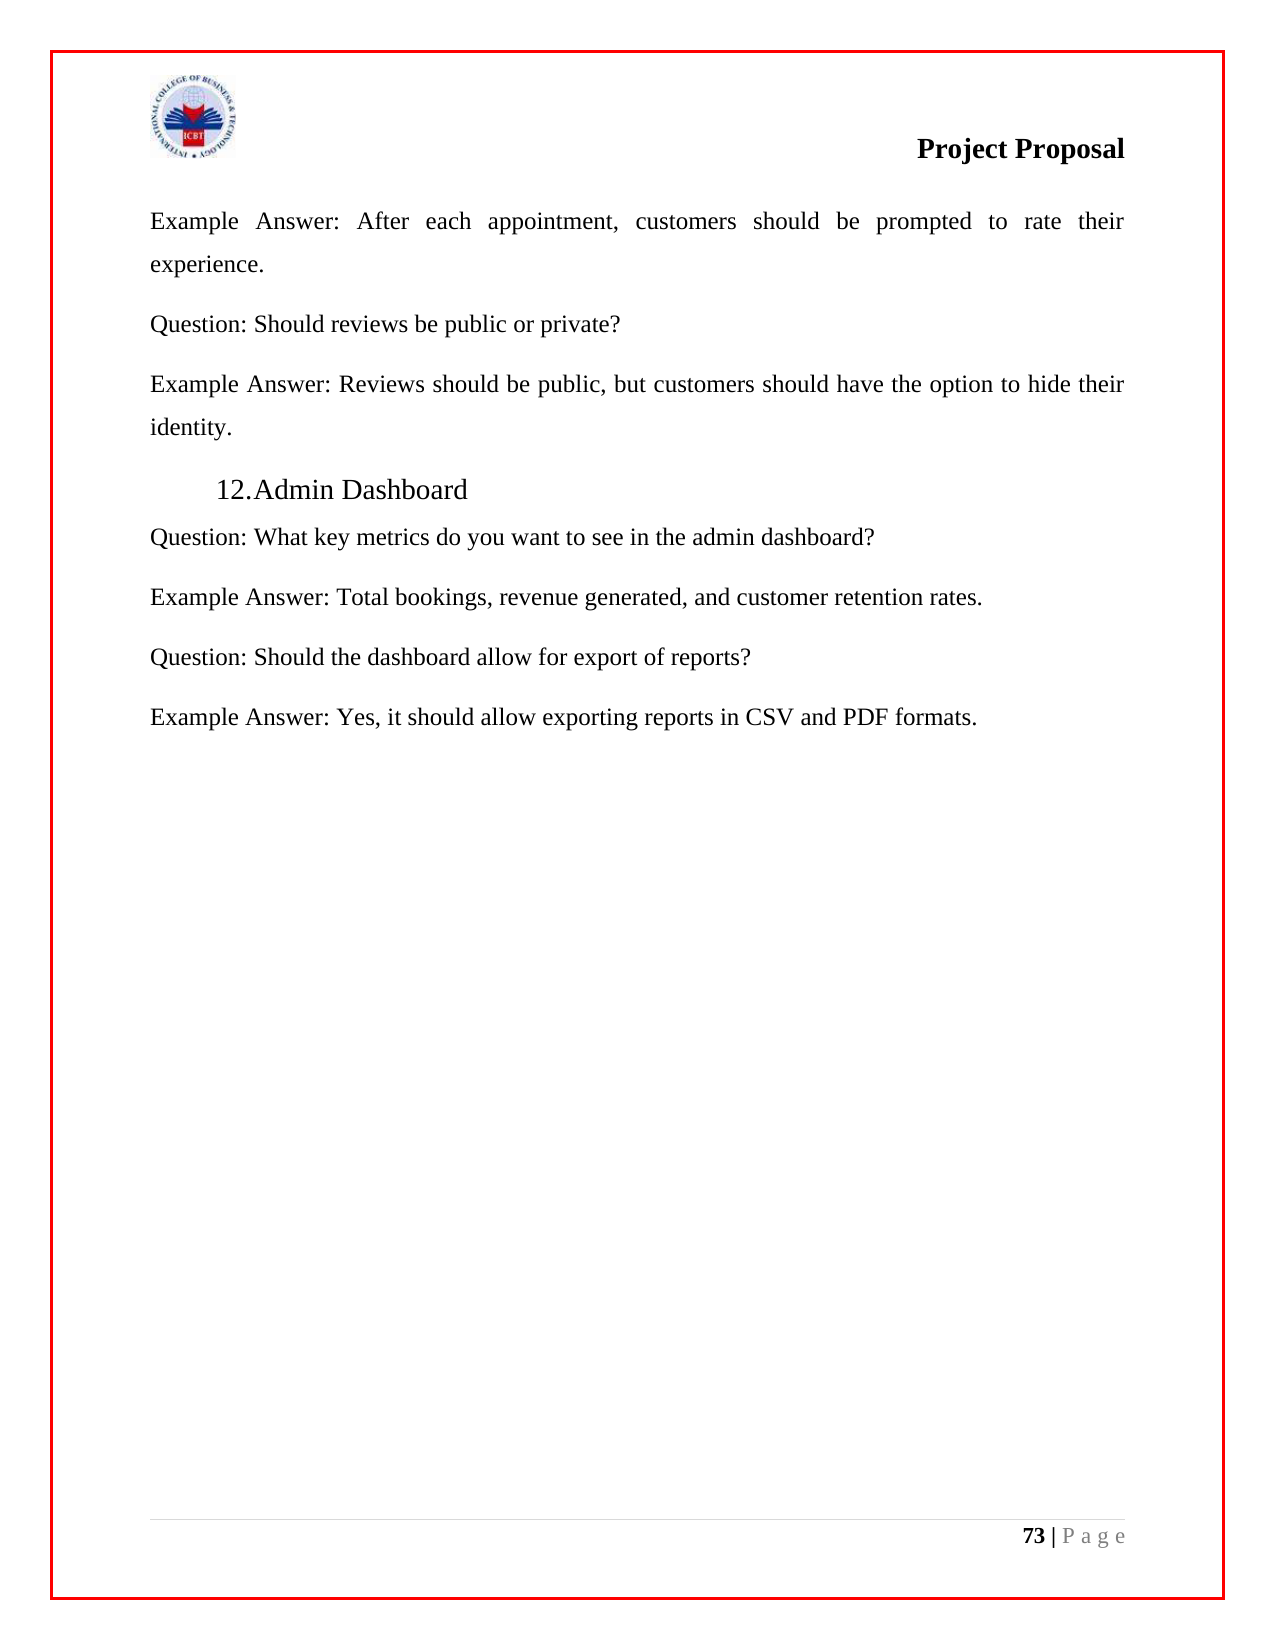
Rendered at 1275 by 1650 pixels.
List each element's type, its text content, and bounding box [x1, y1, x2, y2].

text Example Answer: Reviews should be public, but customers should have the option to hide their identity. [150, 369, 1125, 441]
text Question: What key metrics do you want to see in the admin dashboard? [150, 522, 1125, 551]
subtitle Admin Dashboard [216, 472, 1125, 505]
text Example Answer: Yes, it should allow exporting reports in CSV and PDF formats. [150, 702, 1125, 730]
text Question: Should the dashboard allow for export of reports? [150, 642, 1125, 671]
text Example Answer: After each appointment, customers should be prompted to rate their experience. [150, 206, 1125, 278]
text Question: Should reviews be public or private? [150, 309, 1125, 338]
text Example Answer: Total bookings, revenue generated, and customer retention rates. [150, 582, 1125, 611]
